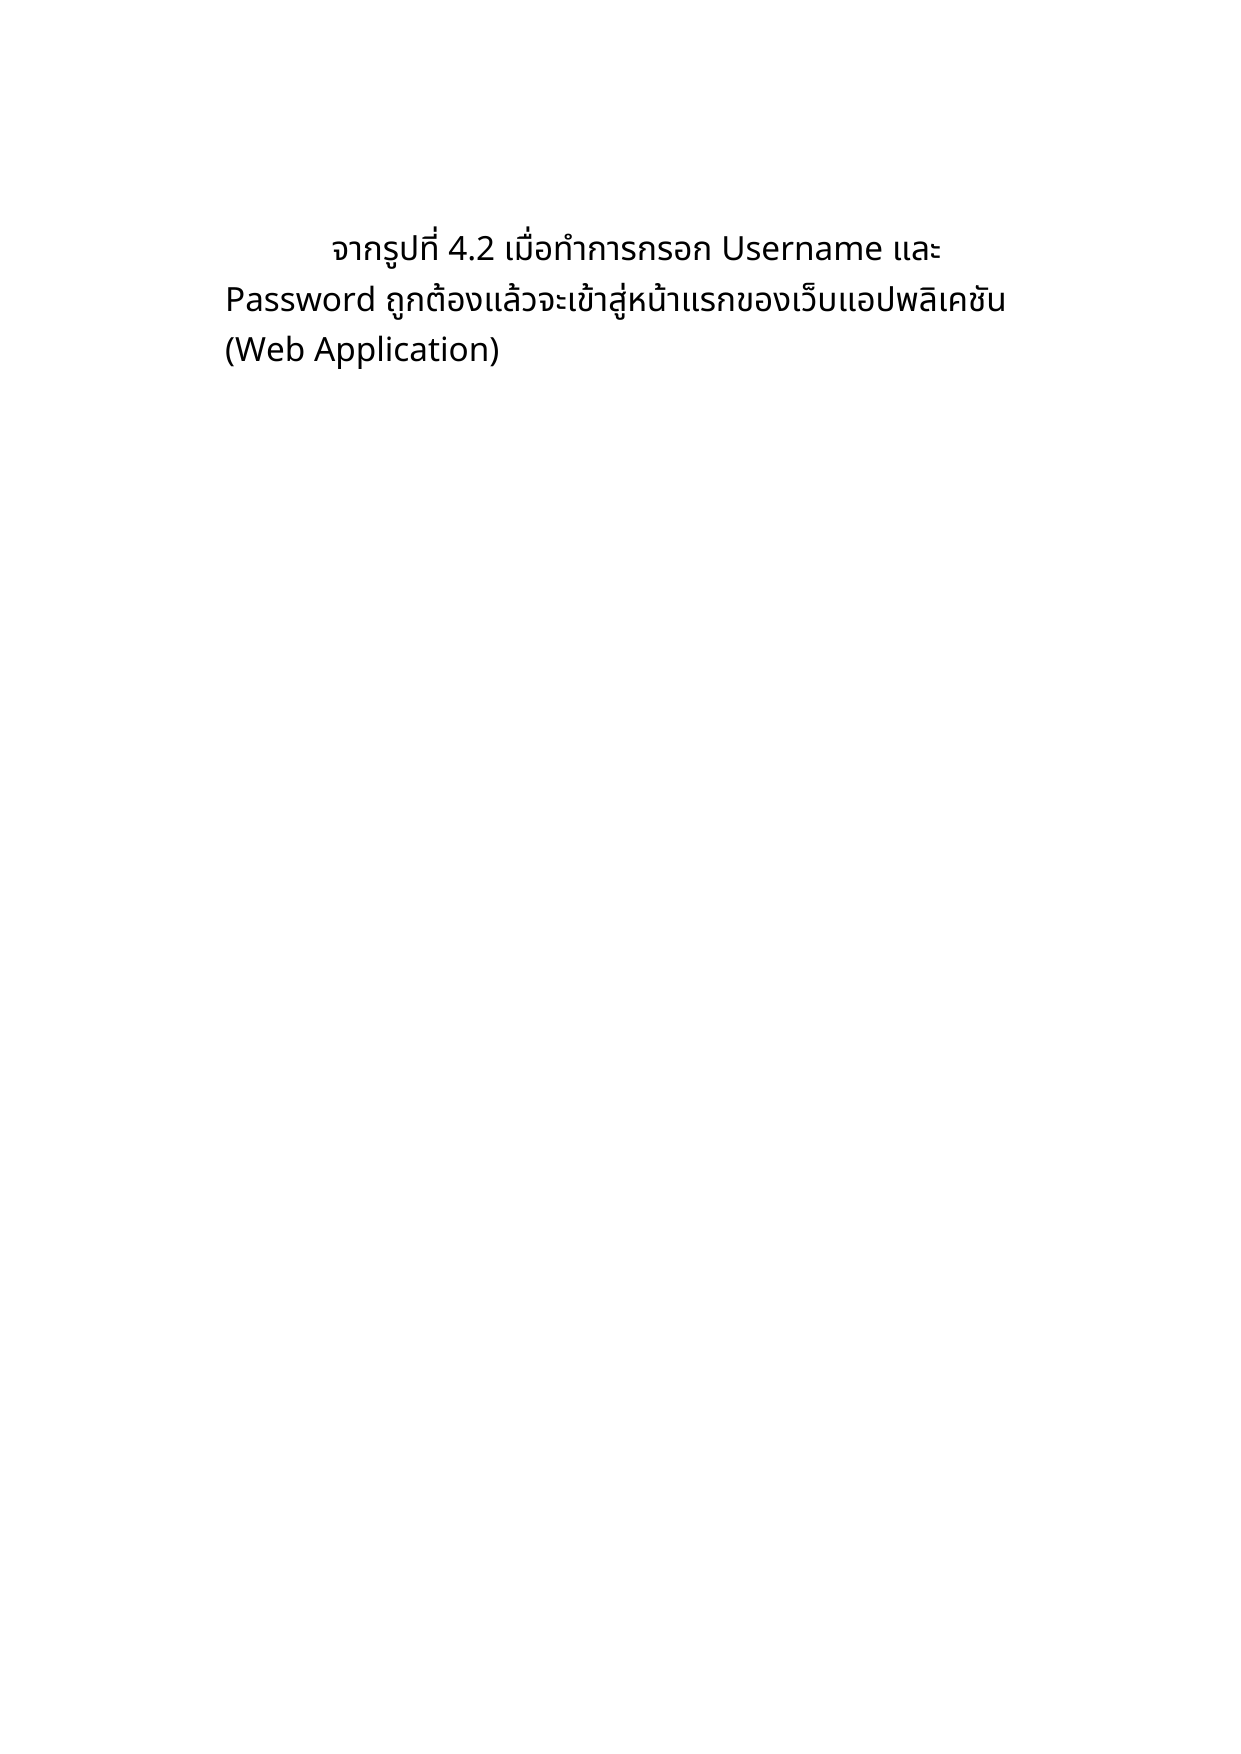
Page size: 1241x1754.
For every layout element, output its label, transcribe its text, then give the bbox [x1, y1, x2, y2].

text จากรูปที่ 4.2 เมื่อทำการกรอก Username และ Password ถูกต้องแล้วจะเข้าสู่หน้าแรกของเว็บแอปพลิเคชัน (Web Application) [225, 225, 1090, 372]
